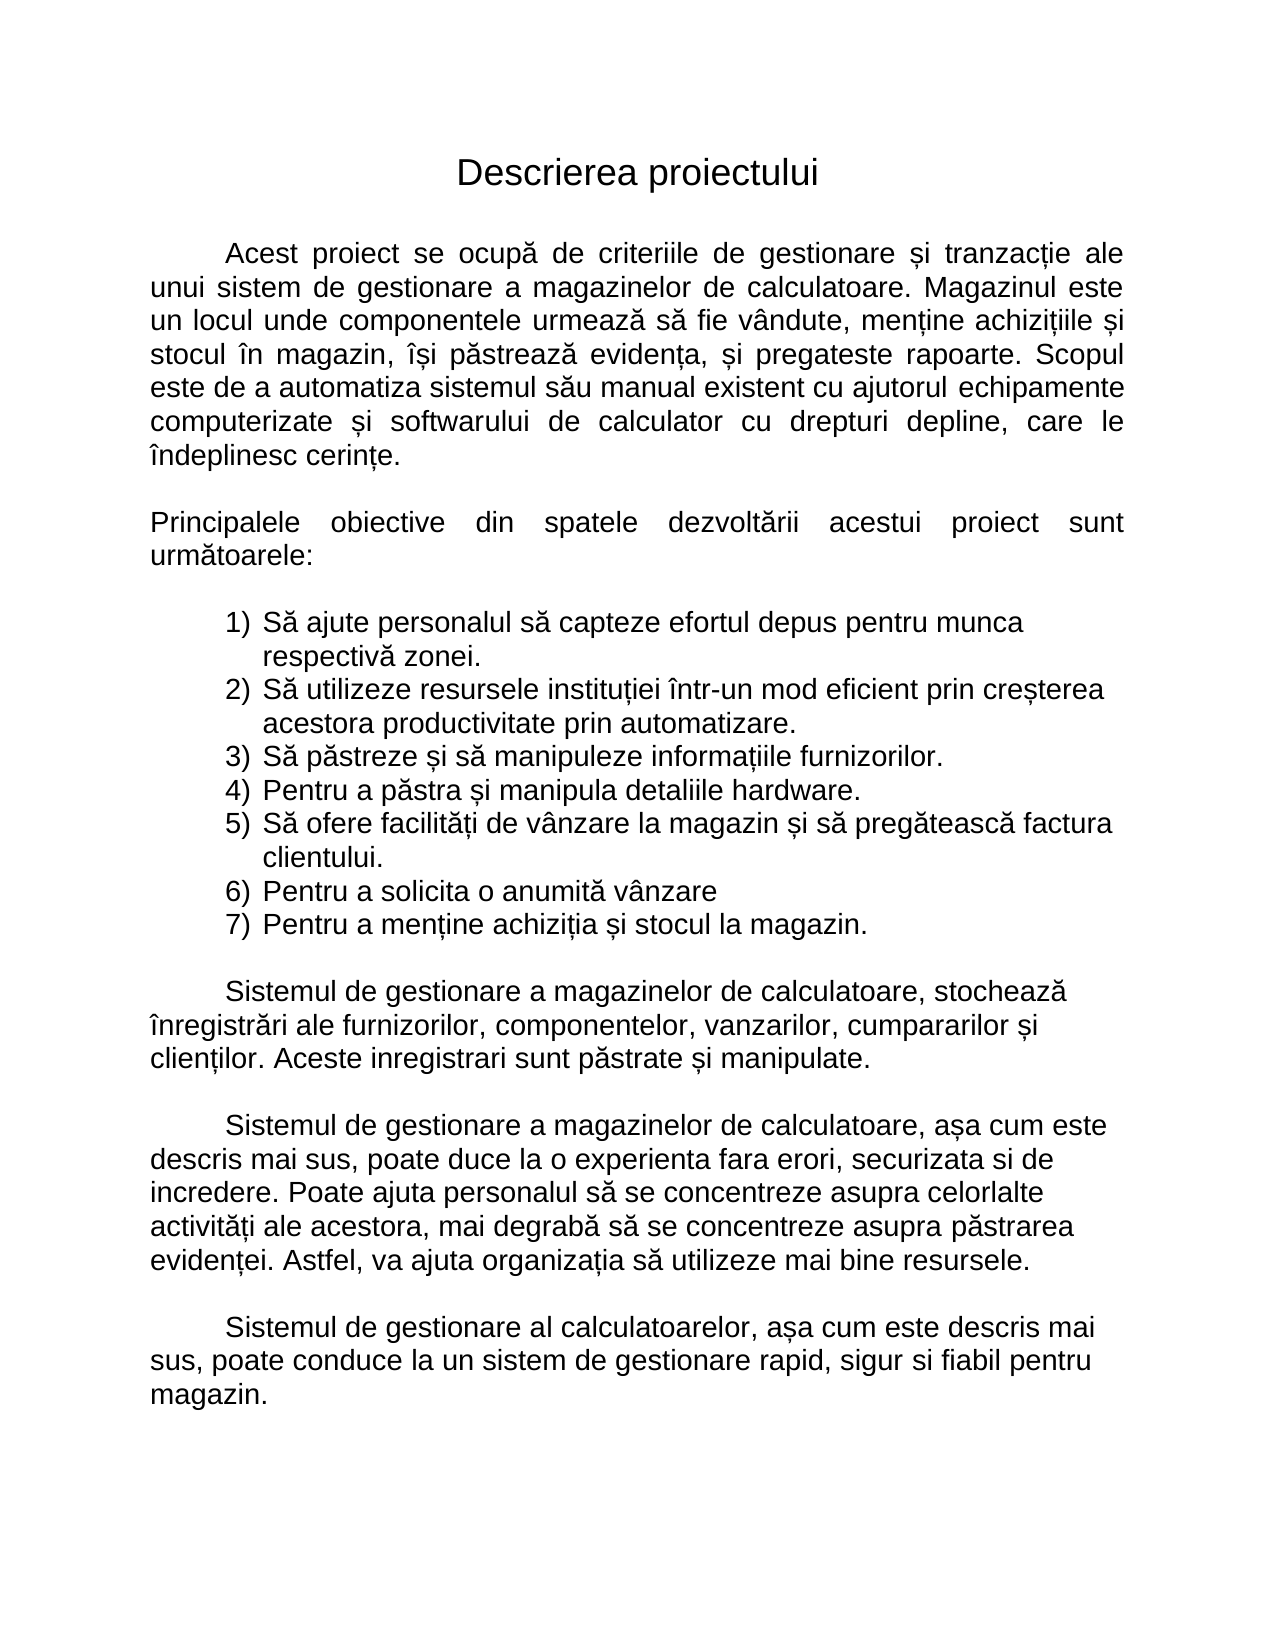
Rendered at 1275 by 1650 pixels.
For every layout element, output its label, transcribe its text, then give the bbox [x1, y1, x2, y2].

text Sistemul de gestionare a magazinelor de calculatoare, stochează înregistrări ale furnizorilor, componentelor, vanzarilor, cumpararilor și clienților. Aceste inregistrari sunt păstrate și manipulate. [150, 974, 1125, 1075]
text Acest proiect se ocupă de criteriile de gestionare și tranzacție ale unui sistem de gestionare a magazinelor de calculatoare. Magazinul este un locul unde componentele urmează să fie vândute, menține achizițiile și stocul în magazin, își păstrează evidența, și pregateste rapoarte. Scopul este de a automatiza sistemul său manual existent cu ajutorul echipamente computerizate și softwarului de calculator cu drepturi depline, care le îndeplinesc cerințe. [150, 236, 1125, 471]
list Să utilizeze resursele instituției într-un mod eficient prin creșterea acestora productivitate prin automatizare. [225, 672, 1125, 739]
list Pentru a solicita o anumită vânzare [225, 873, 1125, 907]
list Pentru a menține achiziția și stocul la magazin. [225, 907, 1125, 941]
text Descrierea proiectului [150, 150, 1125, 193]
text Sistemul de gestionare al calculatoarelor, așa cum este descris mai sus, poate conduce la un sistem de gestionare rapid, sigur si fiabil pentru magazin. [150, 1309, 1125, 1410]
list Să ajute personalul să capteze efortul depus pentru munca respectivă zonei. [225, 605, 1125, 672]
list Să ofere facilități de vânzare la magazin și să pregătească factura clientului. [225, 806, 1125, 873]
text Sistemul de gestionare a magazinelor de calculatoare, așa cum este descris mai sus, poate duce la o experienta fara erori, securizata si de incredere. Poate ajuta personalul să se concentreze asupra celorlalte activități ale acestora, mai degrabă să se concentreze asupra păstrarea evidenței. Astfel, va ajuta organizația să utilizeze mai bine resursele. [150, 1108, 1125, 1276]
list Să păstreze și să manipuleze informațiile furnizorilor. [225, 739, 1125, 773]
text Principalele obiective din spatele dezvoltării acestui proiect sunt următoarele: [150, 504, 1125, 572]
list Pentru a păstra și manipula detaliile hardware. [225, 773, 1125, 806]
